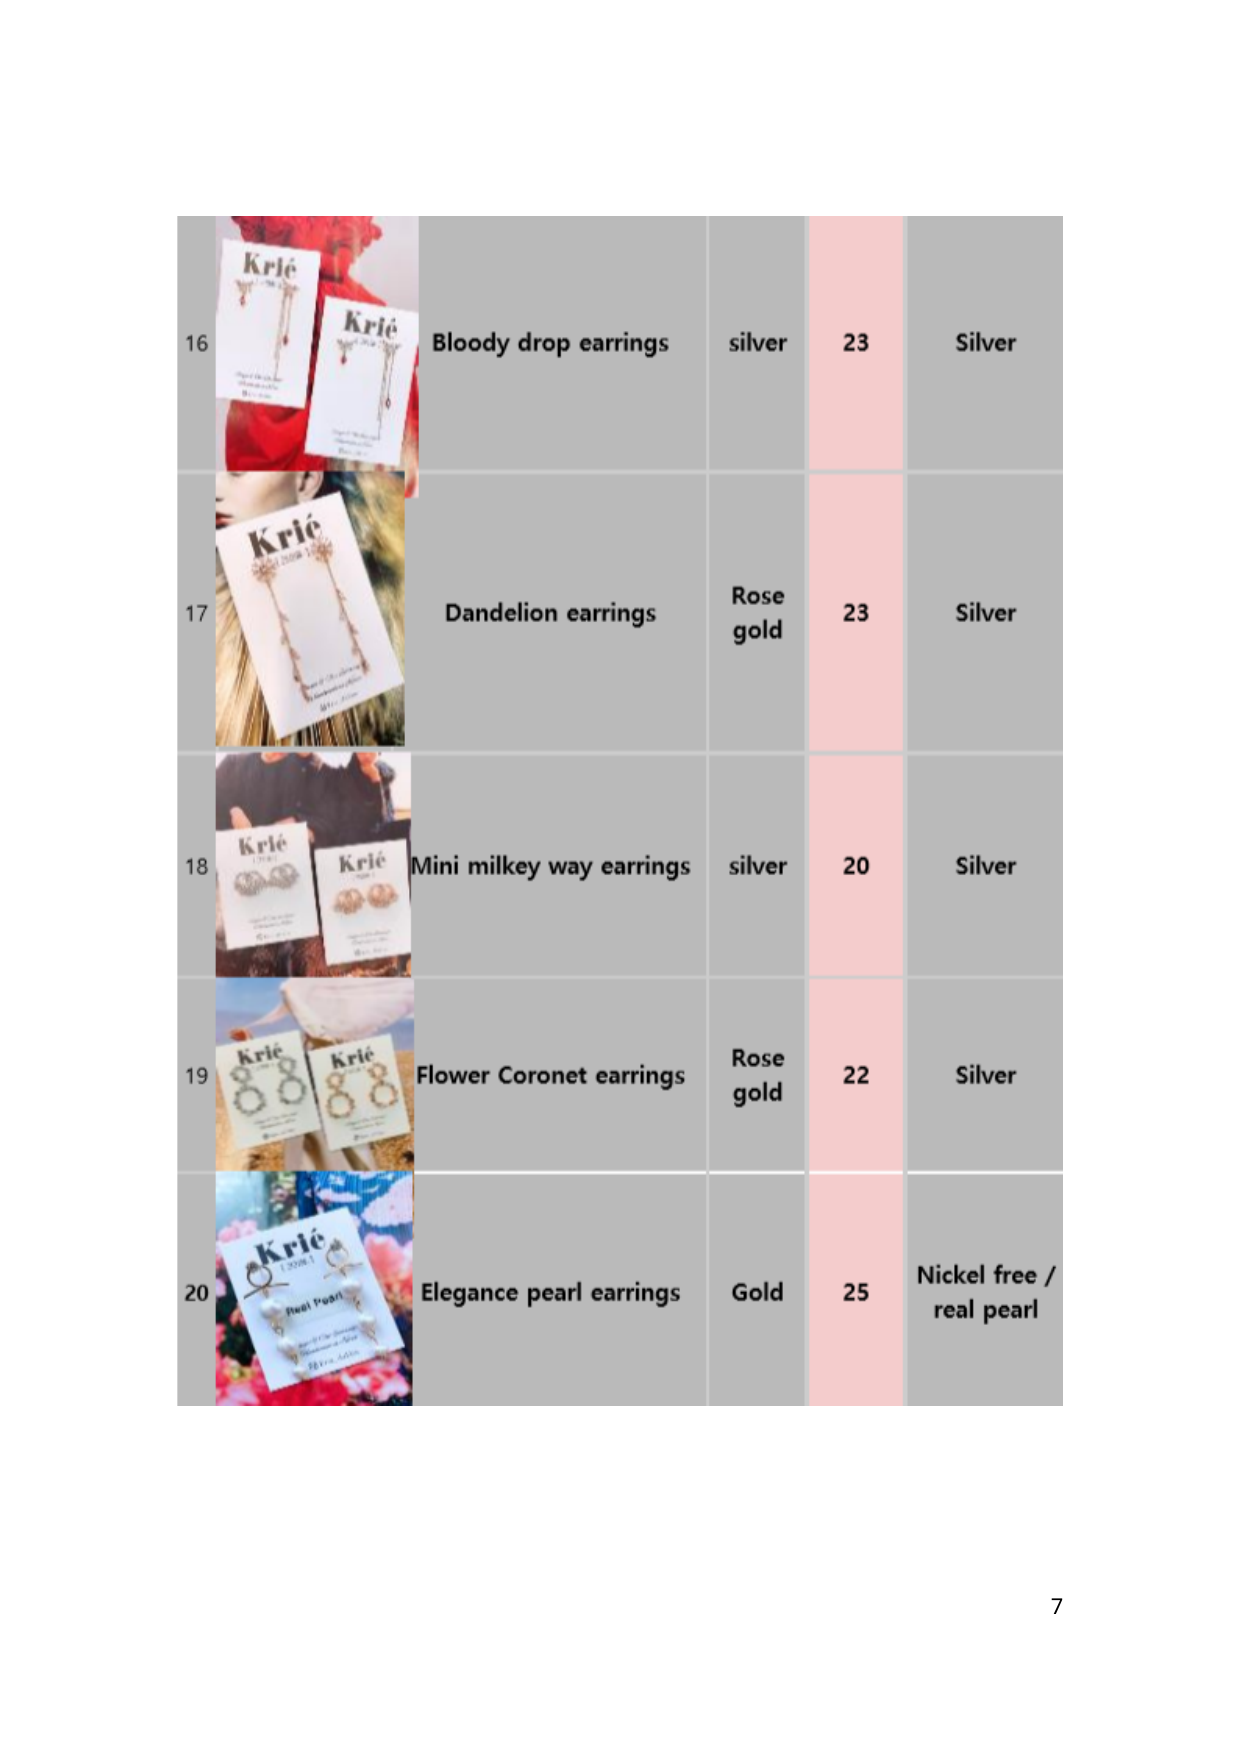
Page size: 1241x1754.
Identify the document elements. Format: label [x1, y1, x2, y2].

picture [177, 216, 1063, 1406]
